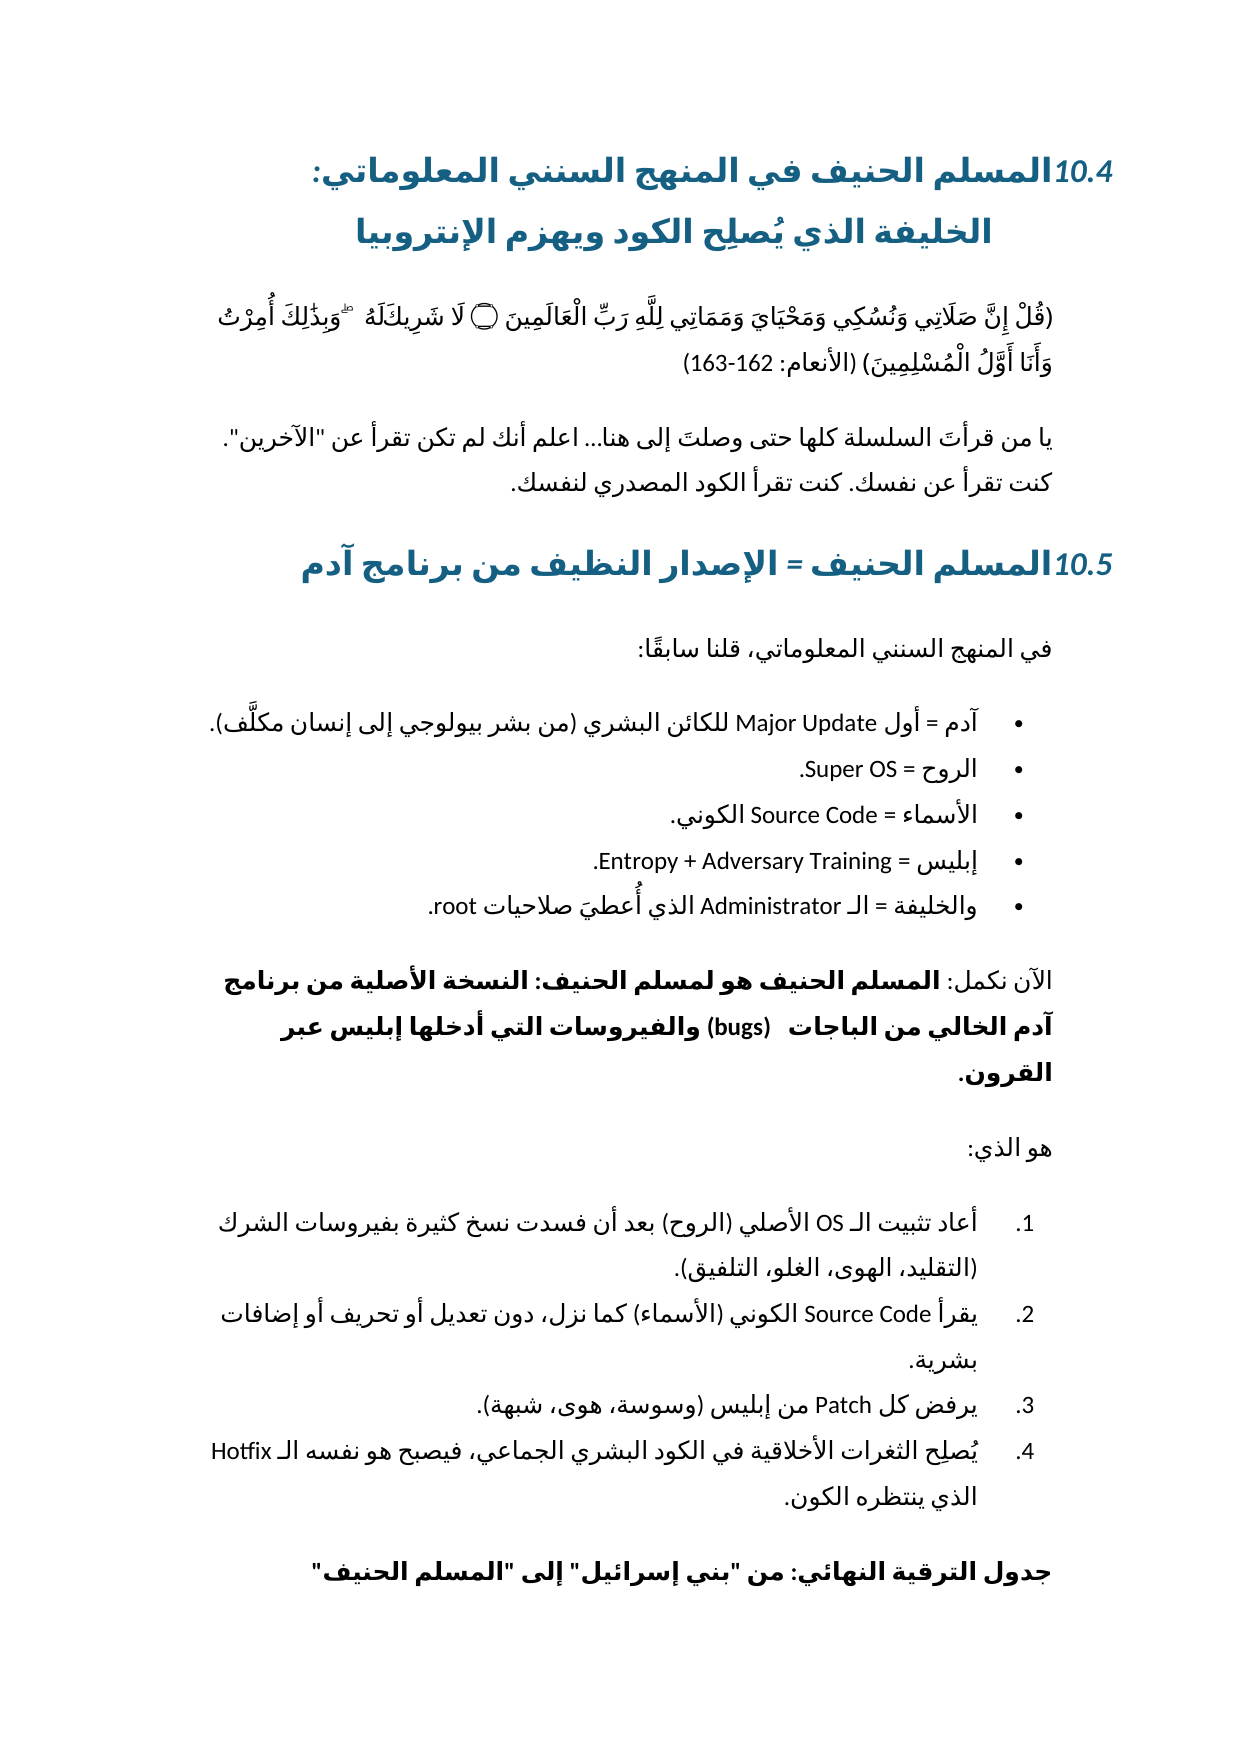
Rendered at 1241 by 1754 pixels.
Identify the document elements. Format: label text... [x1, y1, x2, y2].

subtitle المسلم الحنيف في المنهج السنني المعلوماتي: الخليفة الذي يُصلِح الكود ويهزم الإنتروبيا [187, 150, 1053, 252]
text جدول الترقية النهائي: من "بني إسرائيل" إلى "المسلم الحنيف" [187, 1556, 1053, 1586]
text في المنهج السنني المعلوماتي، قلنا سابقًا: [187, 633, 1053, 663]
subtitle المسلم الحنيف = الإصدار النظيف من برنامج آدم [187, 542, 1053, 583]
list إبليس = Entropy + Adversary Training. [187, 845, 1015, 875]
text يا من قرأتَ السلسلة كلها حتى وصلتَ إلى هنا… اعلم أنك لم تكن تقرأ عن "الآخرين". كنت تقرأ عن نفسك. كنت تقرأ الكود المصدري لنفسك. [187, 422, 1053, 498]
list آدم = أول Major Update للكائن البشري (من بشر بيولوجي إلى إنسان مكلَّف). [187, 708, 1015, 738]
text هو الذي: [187, 1132, 1053, 1162]
list والخليفة = الـ Administrator الذي أُعطيَ صلاحيات root. [187, 891, 1015, 921]
list أعاد تثبيت الـ OS الأصلي (الروح) بعد أن فسدت نسخ كثيرة بفيروسات الشرك (التقليد، الهوى، الغلو، التلفيق). [187, 1207, 1015, 1283]
text الآن نكمل: المسلم الحنيف هو لمسلم الحنيف: النسخة الأصلية من برنامج آدم الخالي من الباجات (bugs) والفيروسات التي أدخلها إبليس عبر القرون. [187, 965, 1053, 1087]
text ﴿قُلْ إِنَّ صَلَاتِي وَنُسُكِي وَمَحْيَايَ وَمَمَاتِي لِلَّهِ رَبِّ الْعَالَمِينَ ۝ لَا شَرِيكَ لَهُ ۖ وَبِذَٰلِكَ أُمِرْتُ وَأَنَا أَوَّلُ الْمُسْلِمِينَ﴾ (الأنعام: 162-163) [187, 301, 1053, 377]
list يُصلِح الثغرات الأخلاقية في الكود البشري الجماعي، فيصبح هو نفسه الـ Hotfix الذي ينتظره الكون. [187, 1435, 1015, 1512]
list الروح = Super OS. [187, 753, 1015, 784]
list يرفض كل Patch من إبليس (وسوسة، هوى، شبهة). [187, 1389, 1015, 1420]
list الأسماء = Source Code الكوني. [187, 799, 1015, 829]
list يقرأ Source Code الكوني (الأسماء) كما نزل، دون تعديل أو تحريف أو إضافات بشرية. [187, 1298, 1015, 1374]
